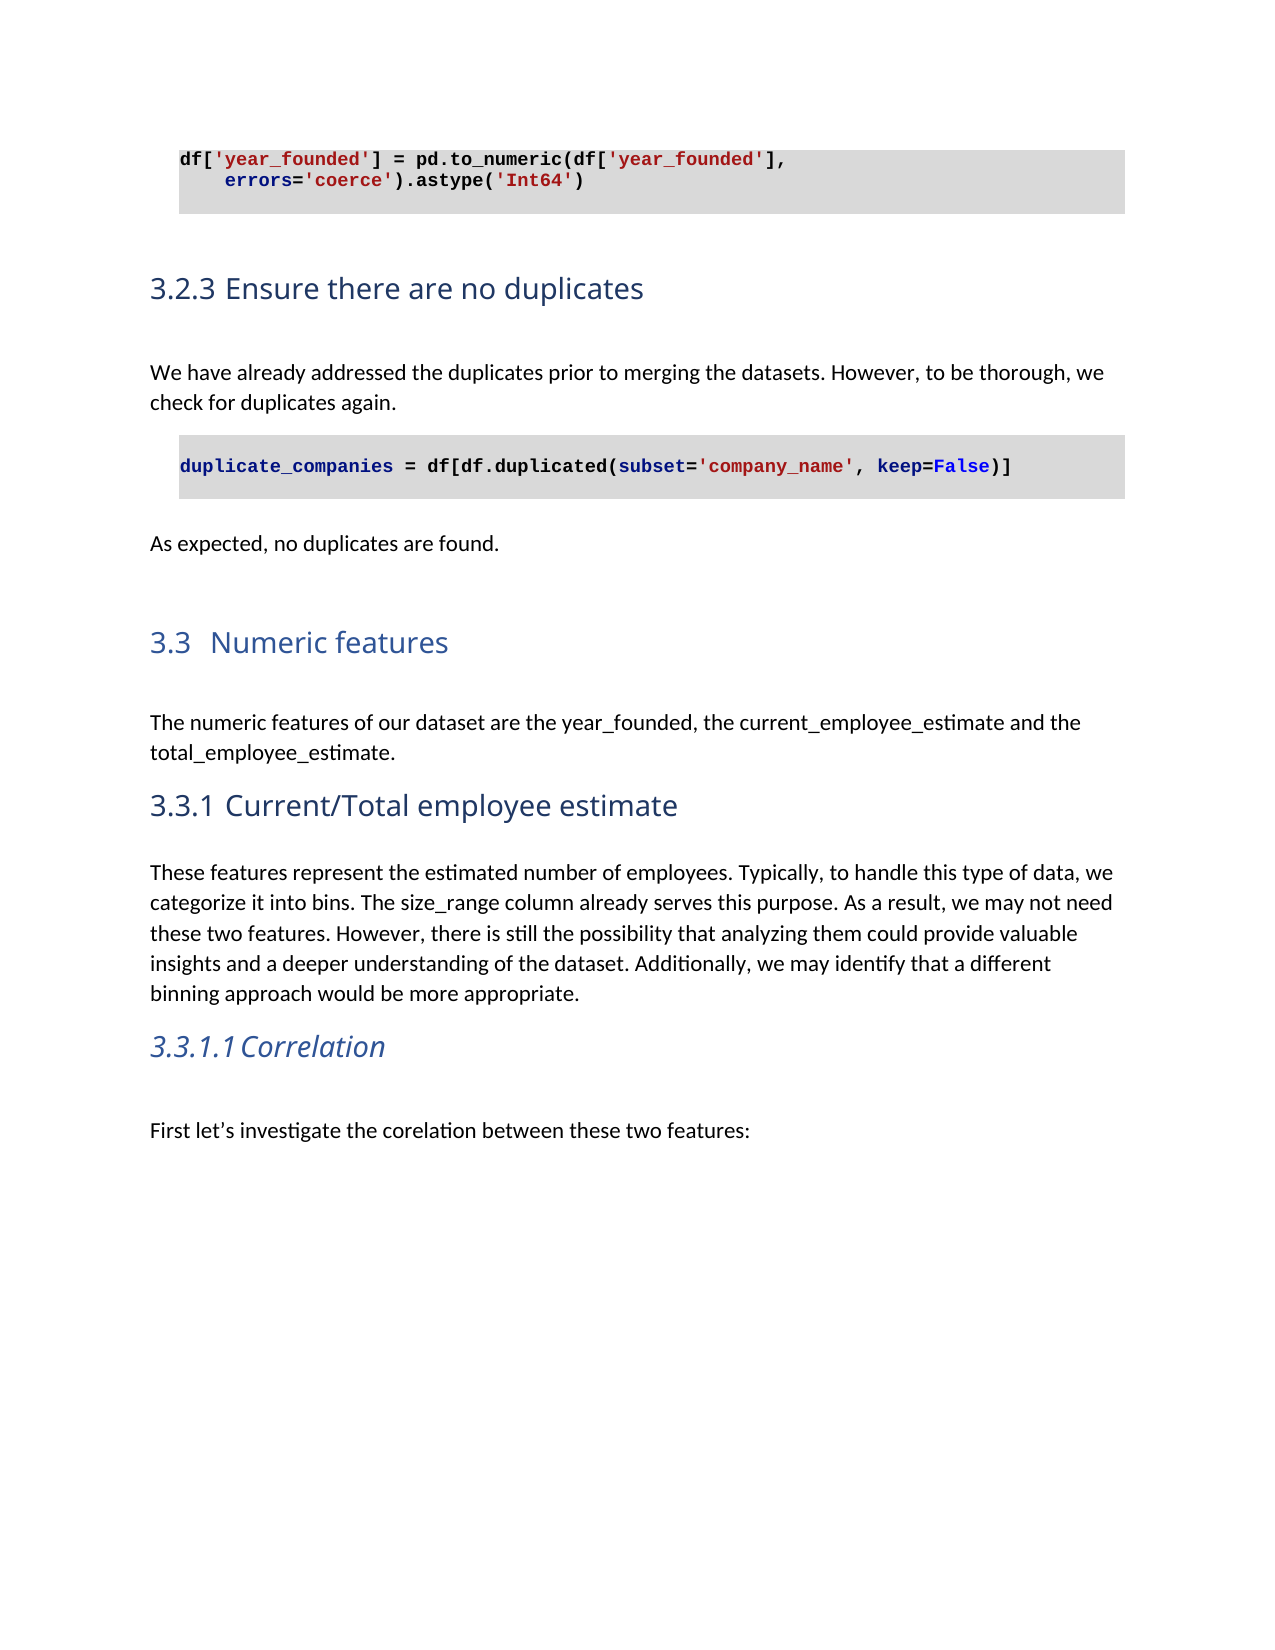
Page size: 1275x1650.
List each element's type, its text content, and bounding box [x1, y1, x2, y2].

subtitle Current/Total employee estimate [150, 785, 1125, 825]
text The numeric features of our dataset are the year_founded, the current_employee_estimate and the total_employee_estimate. [150, 708, 1125, 766]
text These features represent the estimated number of employees. Typically, to handle this type of data, we categorize it into bins. The size_range column already serves this purpose. As a result, we may not need these two features. However, there is still the possibility that analyzing them could provide valuable insights and a deeper understanding of the dataset. Additionally, we may identify that a different binning approach would be more appropriate. [150, 828, 1125, 1007]
text duplicate_companies = df[df.duplicated(subset='company_name', keep=False)] [179, 457, 1125, 478]
subtitle Numeric features [150, 623, 1125, 705]
subtitle Ensure there are no duplicates [150, 268, 1125, 308]
subtitle Correlation [150, 1026, 1125, 1066]
text We have already addressed the duplicates prior to merging the datasets. However, to be thorough, we check for duplicates again. [150, 358, 1125, 416]
text First let’s investigate the corelation between these two features: [150, 1116, 1125, 1144]
text df['year_founded'] = pd.to_numeric(df['year_founded'], errors='coerce').astype('Int64') [179, 150, 1125, 192]
text As expected, no duplicates are found. [150, 529, 1125, 557]
